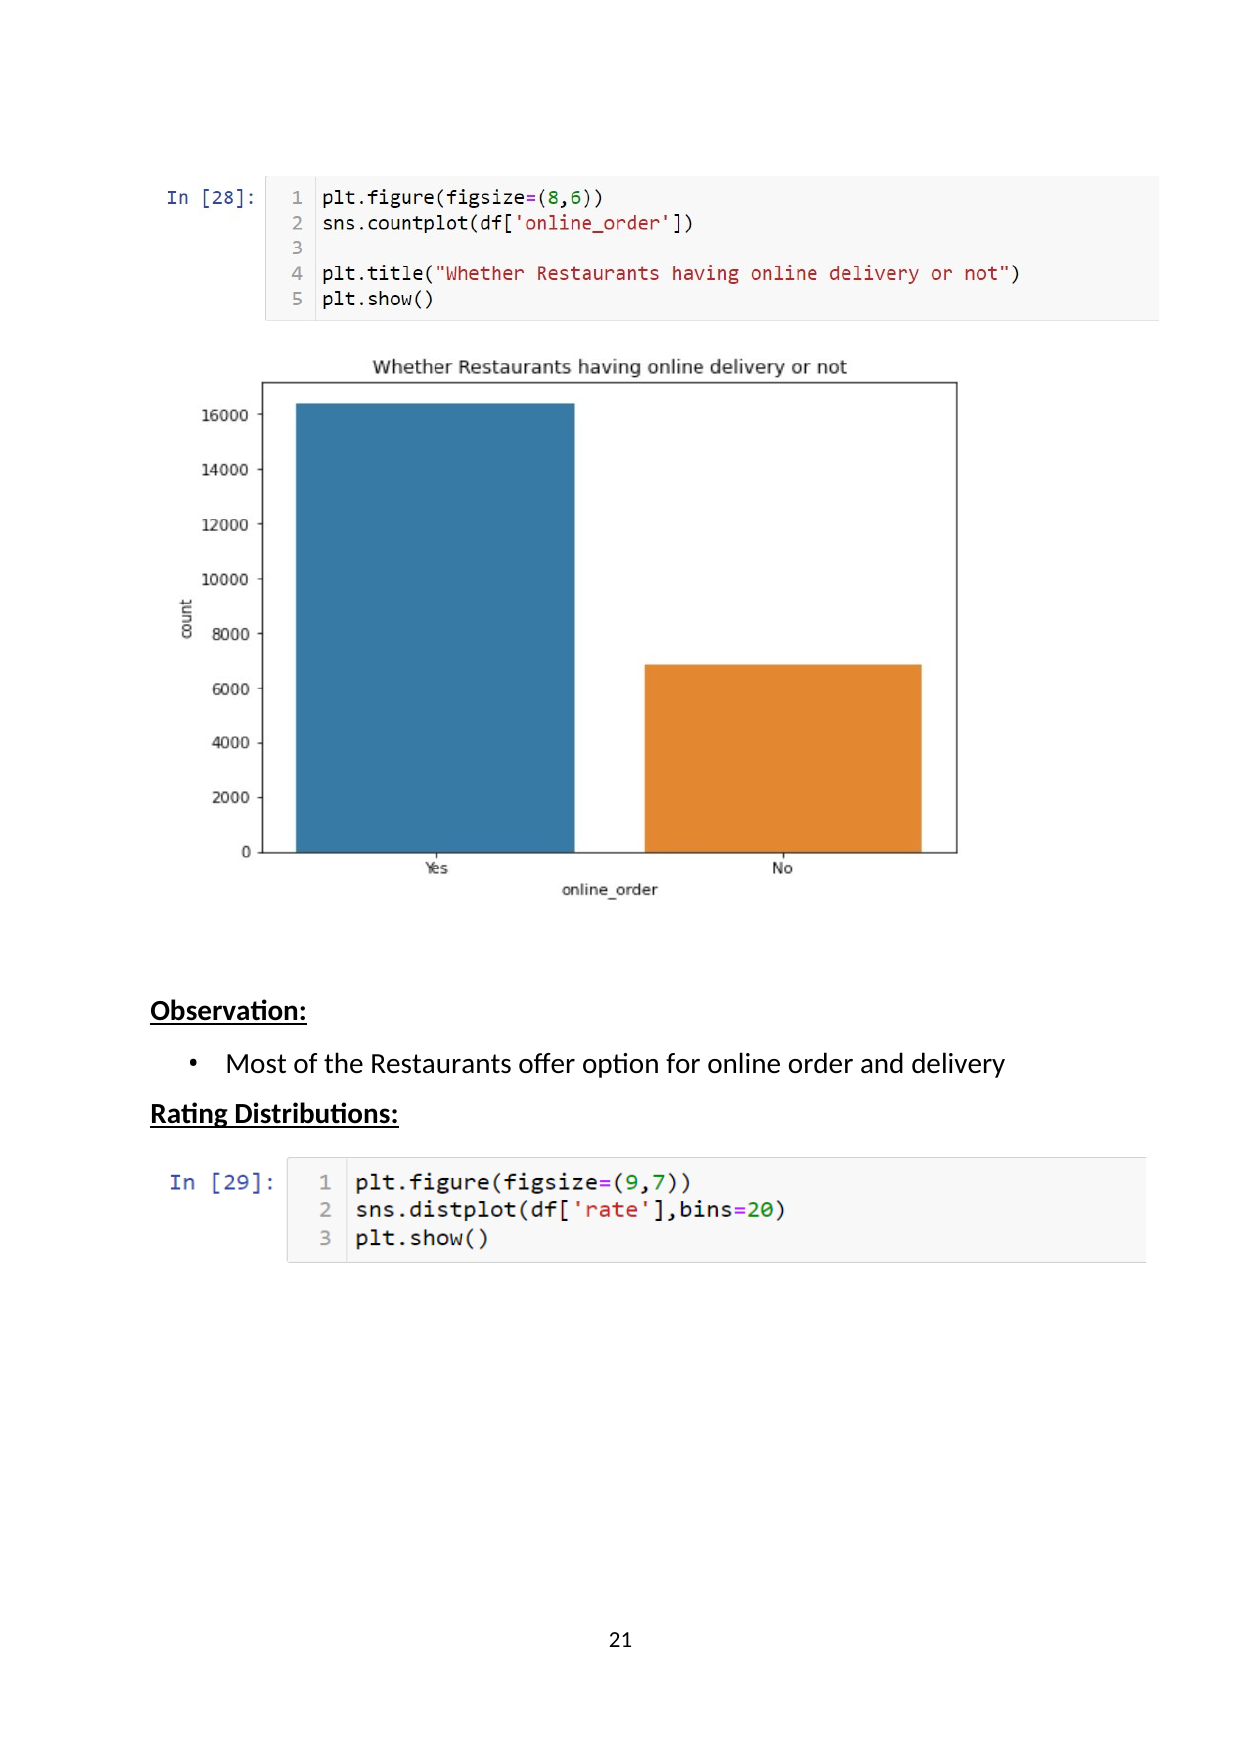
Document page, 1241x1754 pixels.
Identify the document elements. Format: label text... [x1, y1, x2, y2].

subtitle Rating Distributions: [150, 1096, 1230, 1131]
list Most of the Restaurants offer option for online order and delivery [188, 1042, 1230, 1082]
picture [173, 351, 962, 905]
text Observation: [150, 992, 1230, 1028]
picture [167, 176, 1159, 321]
picture [170, 1157, 1147, 1263]
